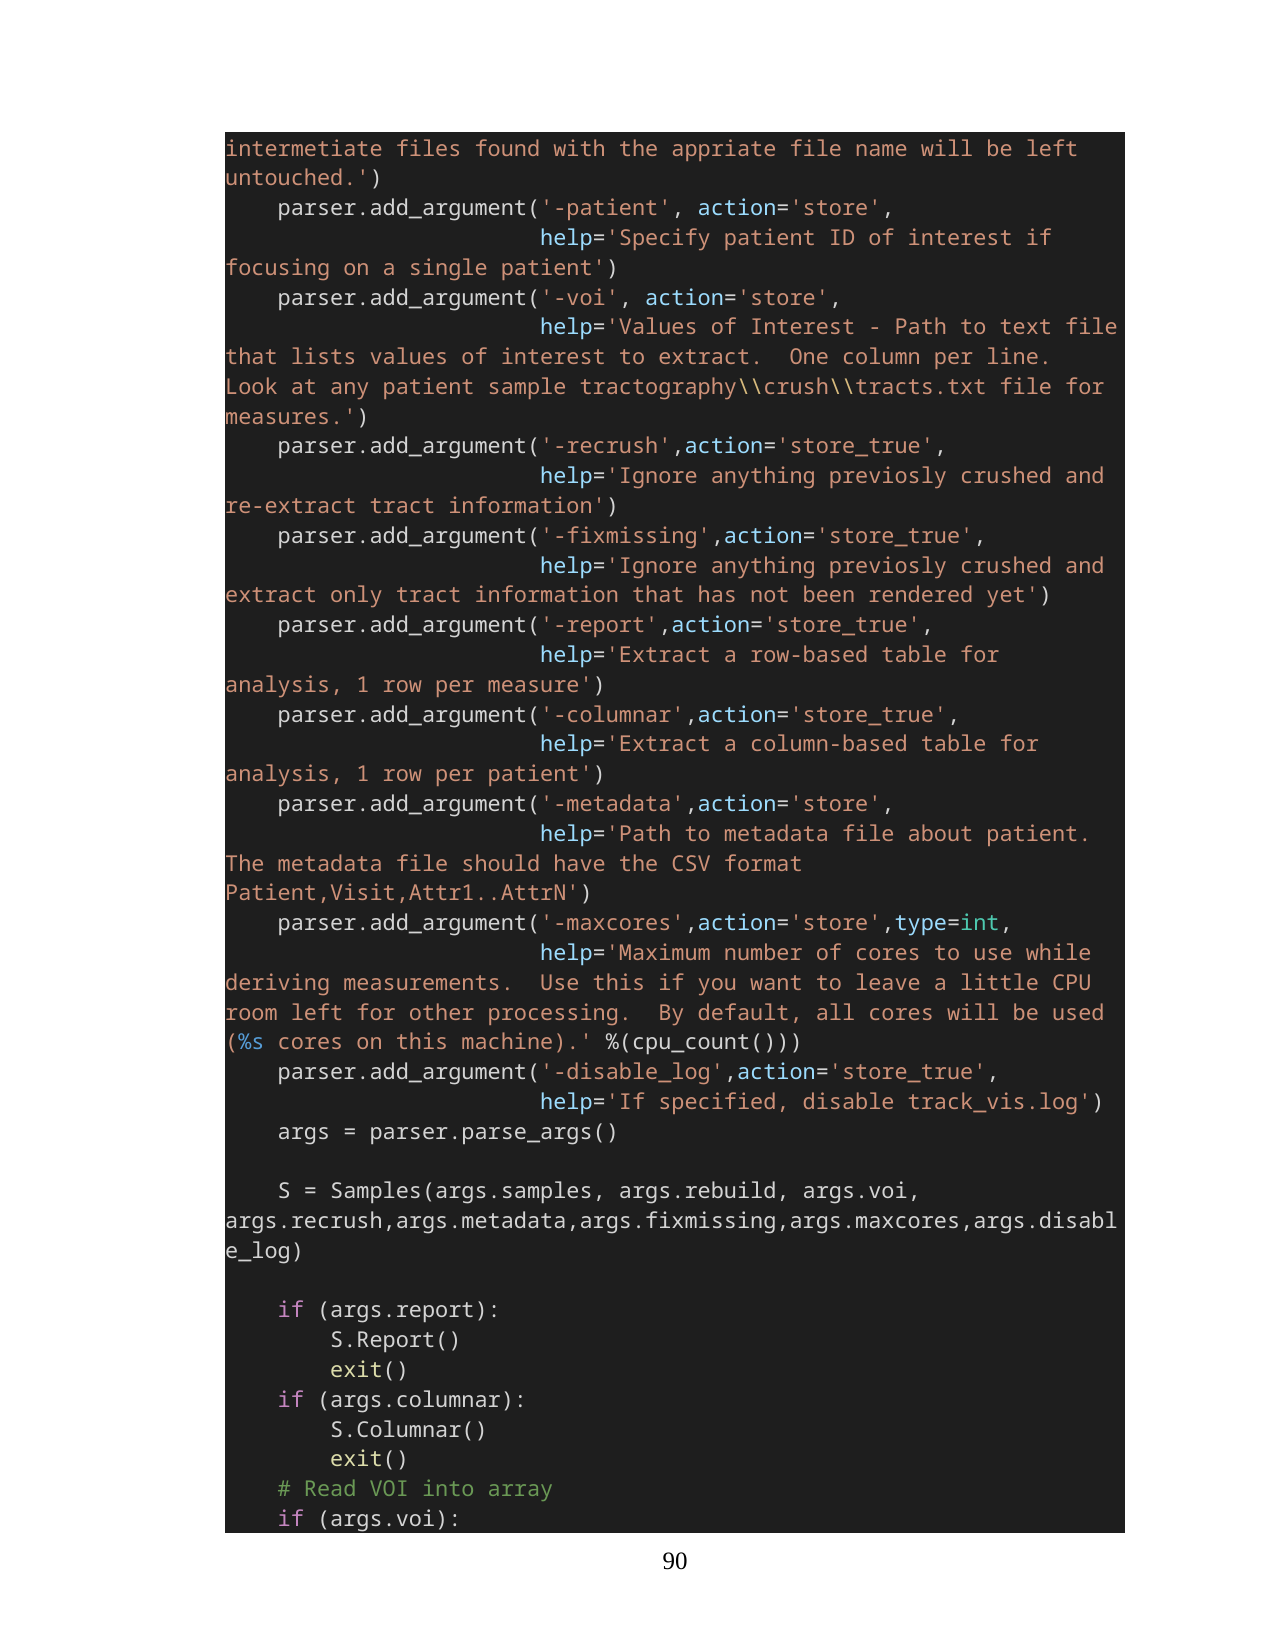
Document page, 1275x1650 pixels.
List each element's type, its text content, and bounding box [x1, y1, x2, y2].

text help='Extract a row-based table for analysis, 1 row per measure') [225, 639, 1125, 698]
text parser.add_argument('-patient', action='store', [225, 192, 1125, 222]
text # Read VOI into array [225, 1473, 1125, 1503]
text help='Path to metadata file about patient. The metadata file should have the CSV format Patient,Visit,Attr1..AttrN') [225, 818, 1125, 907]
text parser.add_argument('-recrush',action='store_true', [225, 430, 1125, 460]
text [225, 132, 1125, 192]
text S.Columnar() [225, 1413, 1125, 1443]
text exit() [225, 1354, 1125, 1384]
text parser.add_argument('-metadata',action='store', [225, 788, 1125, 818]
text help='If specified, disable track_vis.log') [225, 1086, 1125, 1116]
text parser.add_argument('-columnar',action='store_true', [225, 698, 1125, 728]
text help='Ignore anything previosly crushed and re-extract tract information') [225, 460, 1125, 520]
text if (args.columnar): [225, 1384, 1125, 1413]
text parser.add_argument('-disable_log',action='store_true', [225, 1056, 1125, 1086]
text help='Specify patient ID of interest if focusing on a single patient') [225, 222, 1125, 281]
text help='Ignore anything previosly crushed and extract only tract information that has not been rendered yet') [225, 549, 1125, 609]
text help='Values of Interest - Path to text file that lists values of interest to extract. One column per line. Look at any patient sample tractography\\crush\\tracts.txt file for measures.') [225, 311, 1125, 430]
text exit() [225, 1443, 1125, 1473]
text parser.add_argument('-report',action='store_true', [225, 609, 1125, 639]
text parser.add_argument('-fixmissing',action='store_true', [225, 520, 1125, 549]
text help='Maximum number of cores to use while deriving measurements. Use this if you want to leave a little CPU room left for other processing. By default, all cores will be used (%s cores on this machine).' %(cpu_count())) [225, 937, 1125, 1056]
text if (args.report): [225, 1294, 1125, 1324]
text parser.add_argument('-voi', action='store', [225, 281, 1125, 311]
text args = parser.parse_args() [225, 1116, 1125, 1145]
text S.Report() [225, 1324, 1125, 1354]
text help='Extract a column-based table for analysis, 1 row per patient') [225, 728, 1125, 788]
text S = Samples(args.samples, args.rebuild, args.voi, args.recrush,args.metadata,args.fixmissing,args.maxcores,args.disable_log) [225, 1175, 1125, 1264]
text if (args.voi): [225, 1503, 1125, 1533]
text parser.add_argument('-maxcores',action='store',type=int, [225, 907, 1125, 937]
